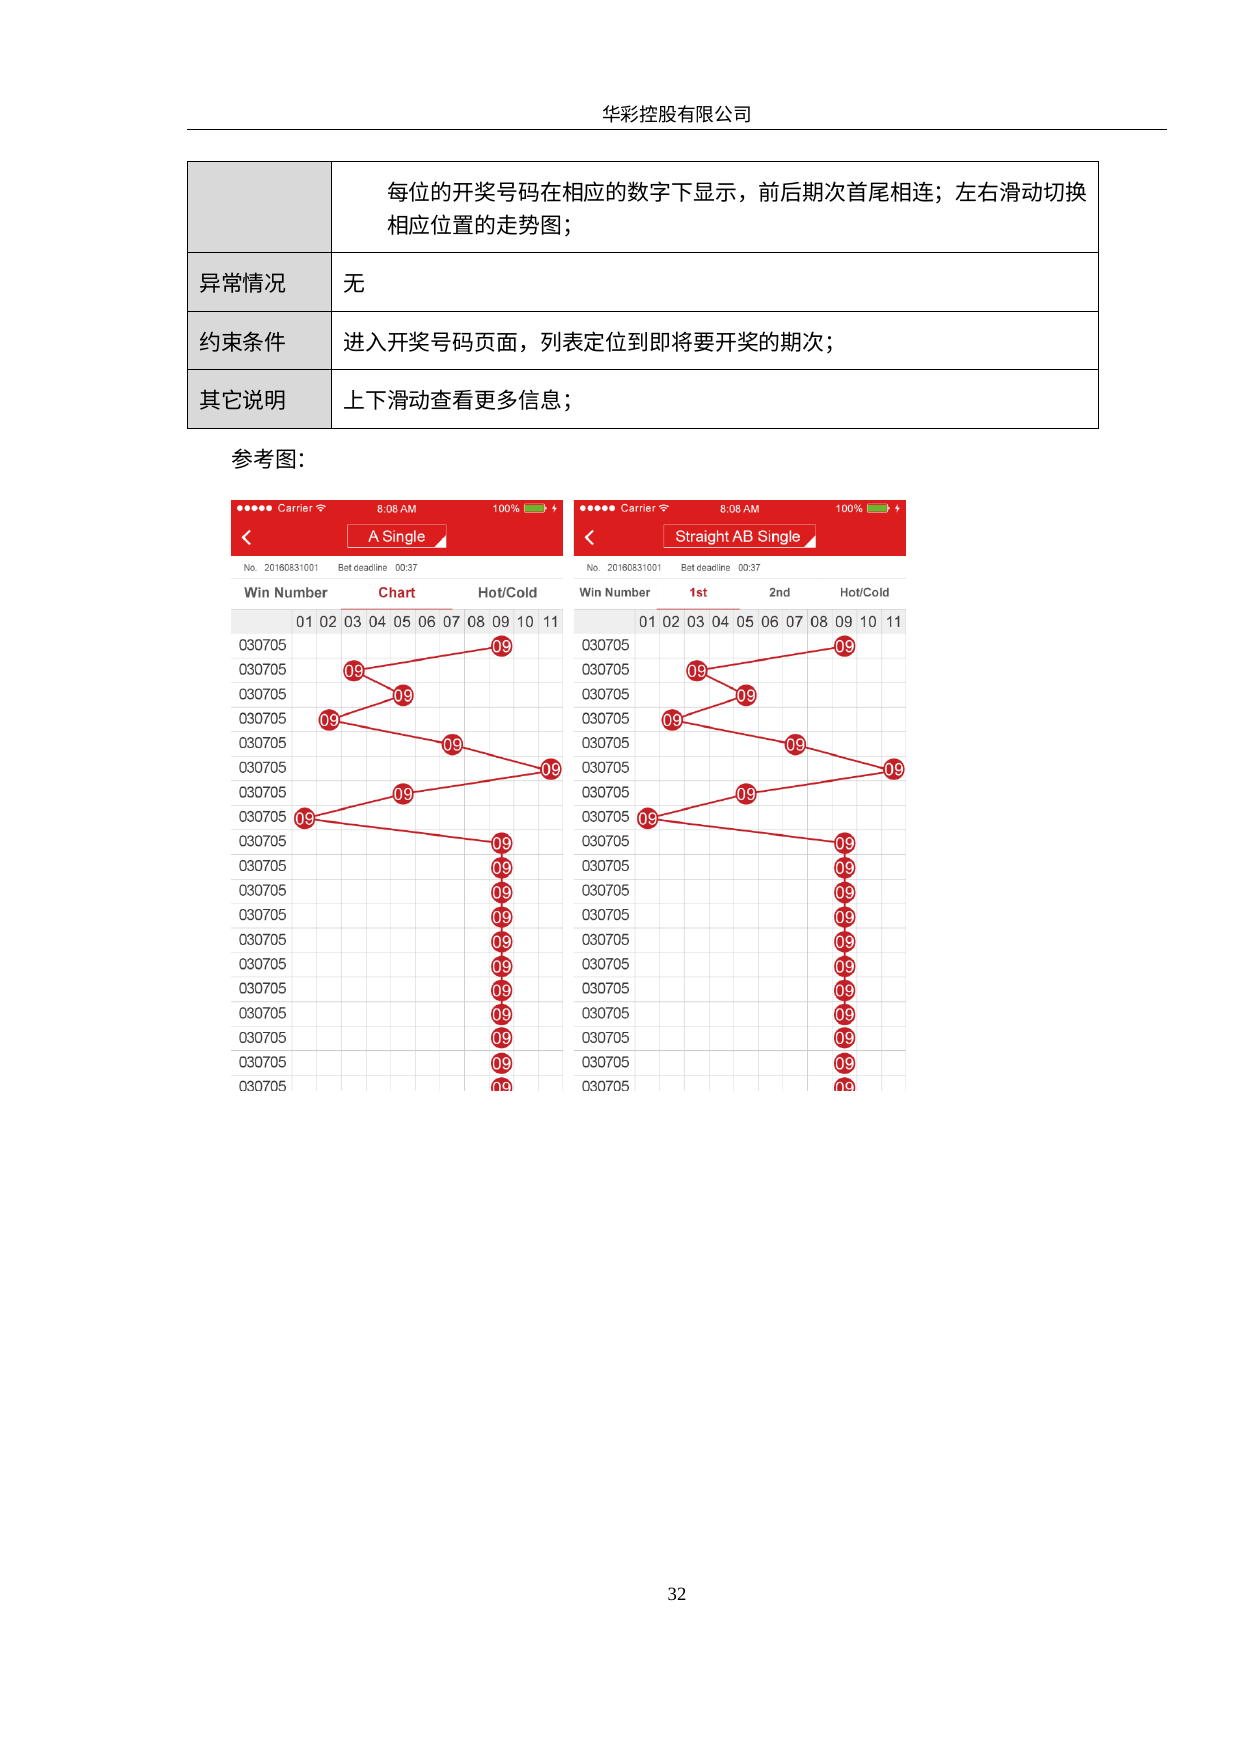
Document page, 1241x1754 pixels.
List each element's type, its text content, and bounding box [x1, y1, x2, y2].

table_cell 输出 [188, 162, 331, 252]
table_cell 其它说明 [188, 370, 331, 428]
picture [231, 500, 563, 1091]
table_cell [332, 162, 1098, 252]
table_cell 约束条件 [188, 312, 331, 369]
text 参考图： [187, 441, 1167, 474]
picture [573, 500, 906, 1091]
table_cell 进入开奖号码页面，列表定位到即将要开奖的期次； [332, 312, 1098, 369]
table_cell 无 [332, 253, 1098, 311]
table_cell 上下滑动查看更多信息； [332, 370, 1098, 428]
table_cell 异常情况 [188, 253, 331, 311]
